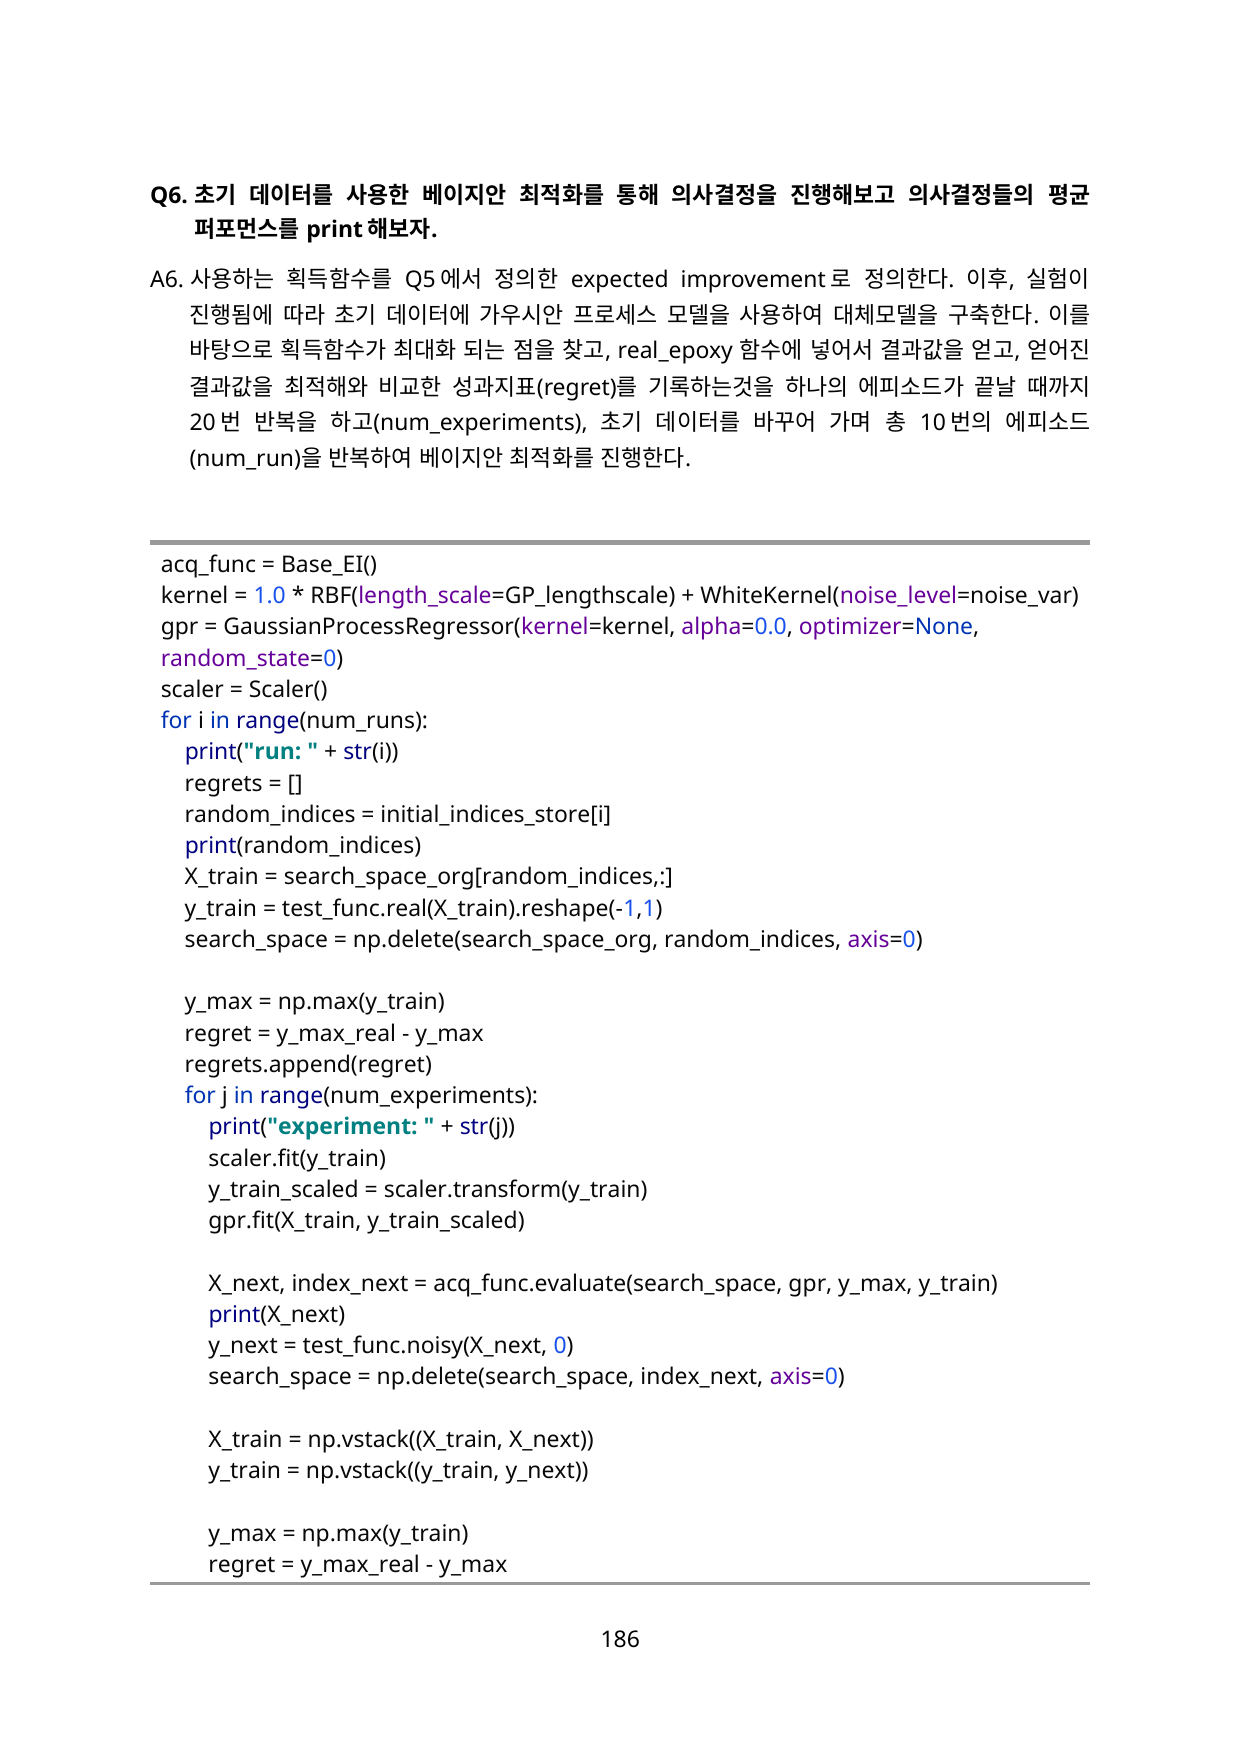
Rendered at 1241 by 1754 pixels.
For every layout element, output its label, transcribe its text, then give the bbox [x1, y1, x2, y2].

text 초기 데이터를 사용한 베이지안 최적화를 통해 의사결정을 진행해보고 의사결정들의 평균 퍼포먼스를 print해보자. [150, 177, 1090, 244]
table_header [150, 545, 1090, 1582]
list 사용하는 획득함수를 Q5에서 정의한 expected improvement로 정의한다. 이후, 실험이 진행됨에 따라 초기 데이터에 가우시안 프로세스 모델을 사용하여 대체모델을 구축한다. 이를 바탕으로 획득함수가 최대화 되는 점을 찾고, real_epoxy 함수에 넣어서 결과값을 얻고, 얻어진 결과값을 최적해와 비교한 성과지표(regret)를 기록하는것을 하나의 에피소드가 끝날 때까지 20번 반복을 하고(num_experiments), 초기 데이터를 바꾸어 가며 총 10번의 에피소드(num_run)을 반복하여 베이지안 최적화를 진행한다. [150, 261, 1090, 473]
